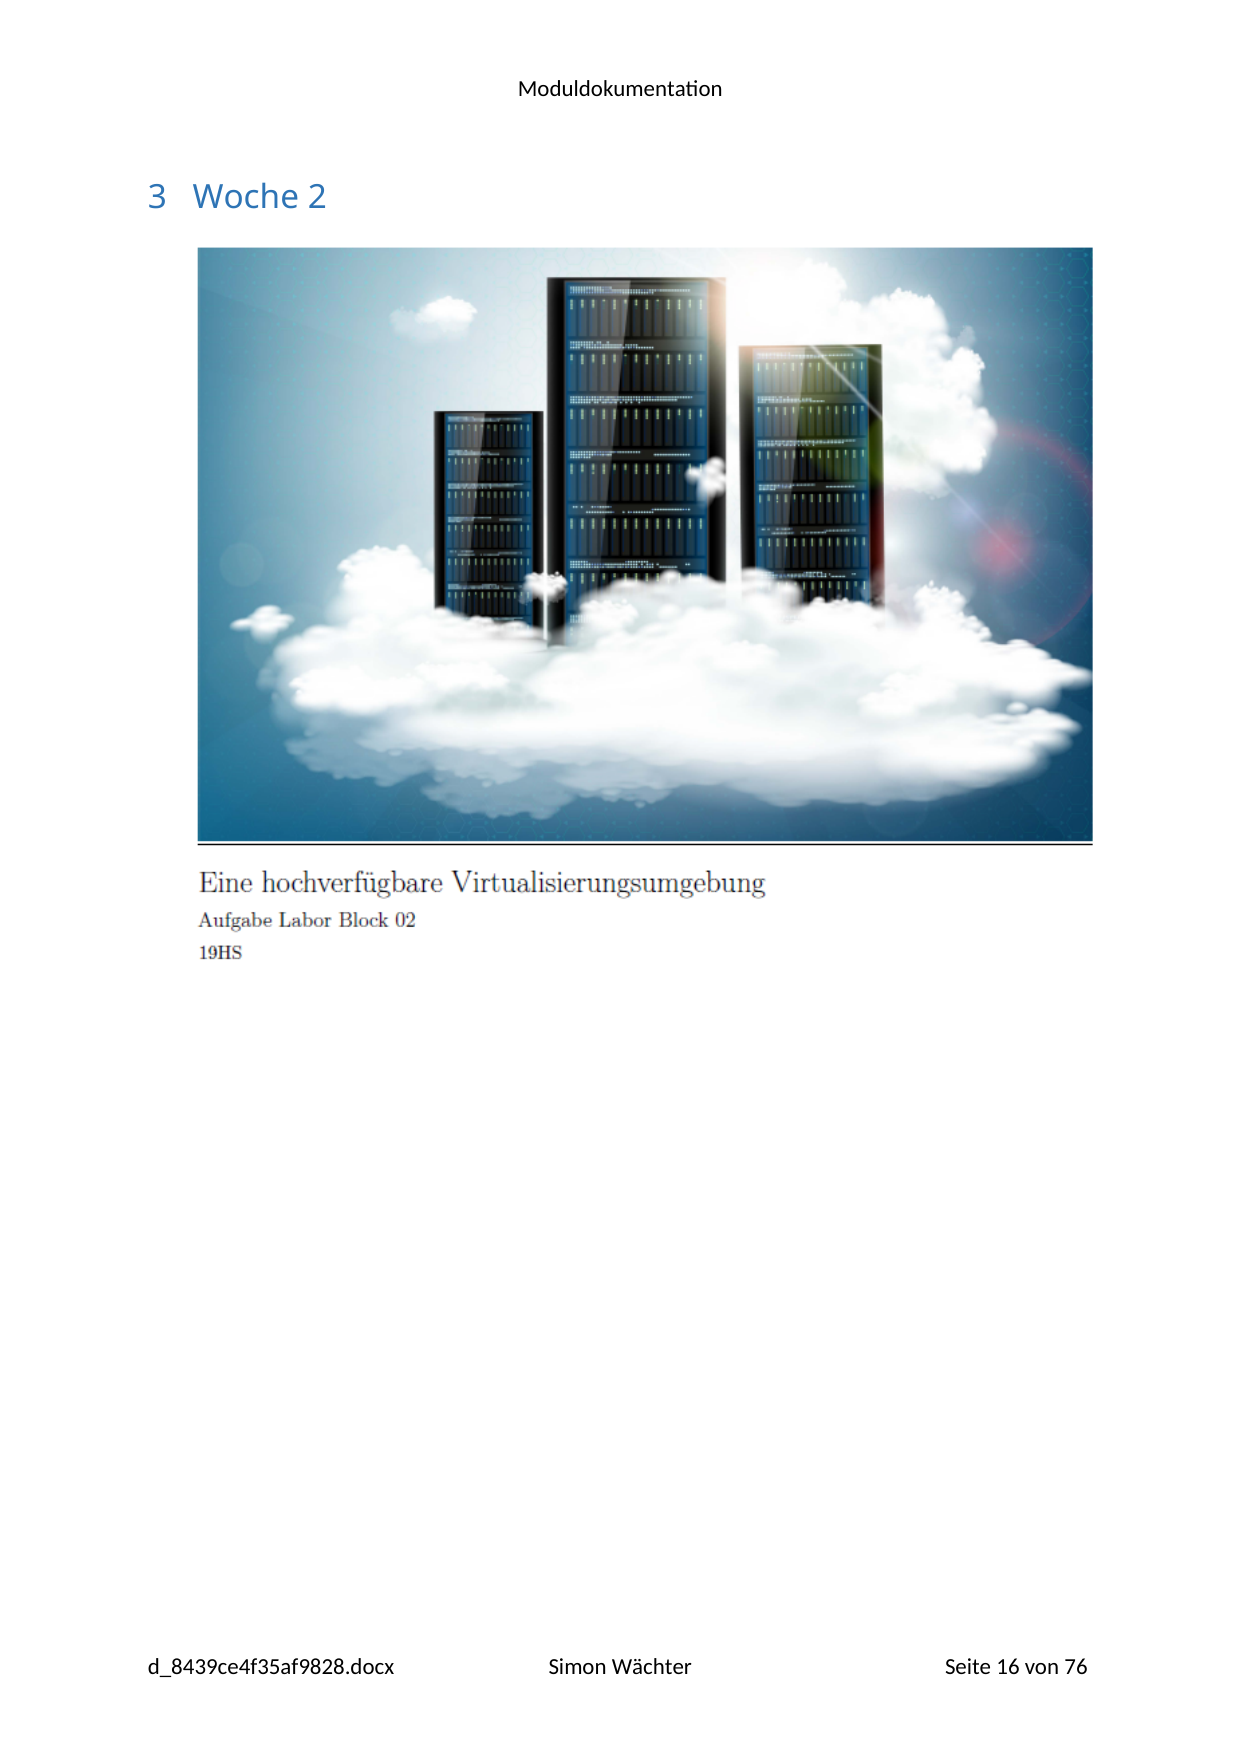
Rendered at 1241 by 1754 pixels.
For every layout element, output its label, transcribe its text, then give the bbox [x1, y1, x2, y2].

picture [147, 221, 1093, 990]
subtitle Woche 2 [148, 173, 1093, 218]
